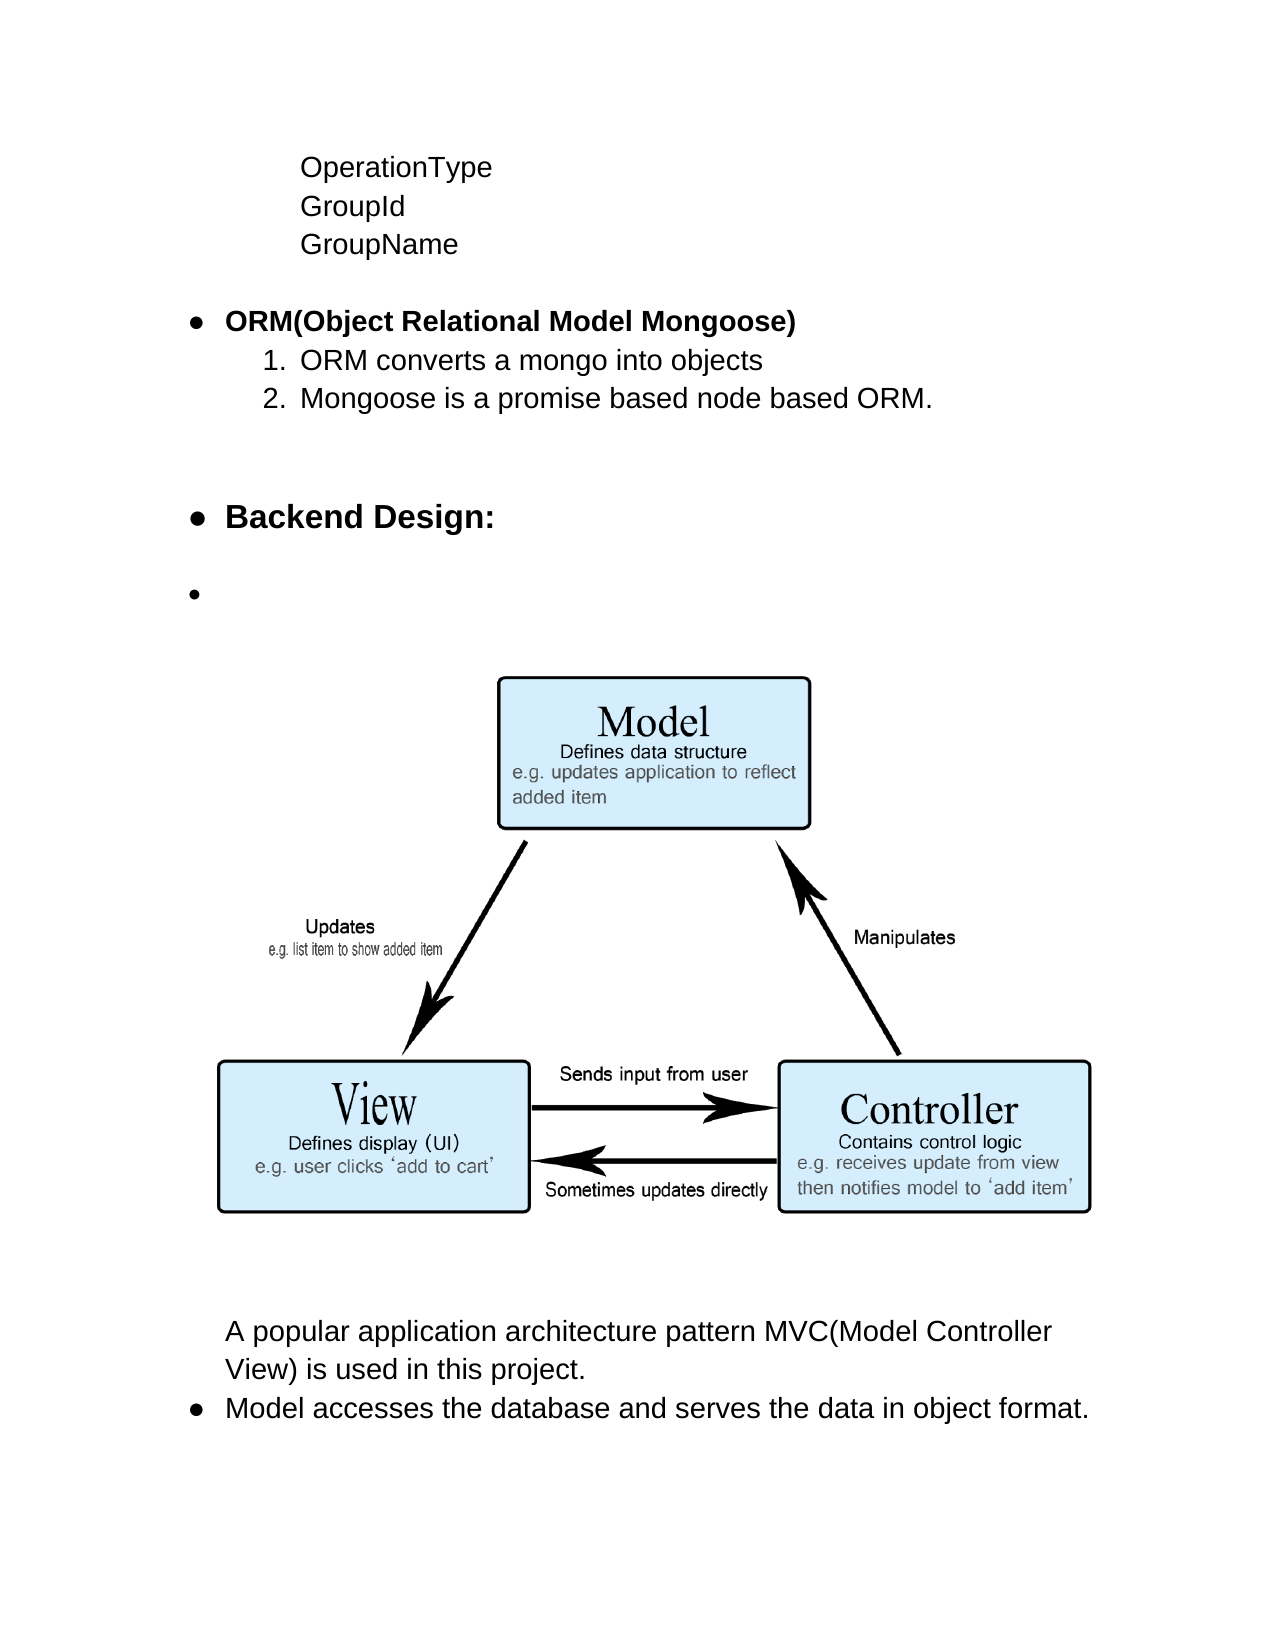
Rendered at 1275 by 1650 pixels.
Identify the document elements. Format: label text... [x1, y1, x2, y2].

text GroupId [300, 188, 1125, 222]
text OperationType [300, 150, 1125, 183]
list Mongoose is a promise based node based ORM. [262, 381, 1125, 415]
text GroupName [300, 227, 1125, 261]
list ORM(Object Relational Model Mongoose) [187, 304, 1125, 338]
list Backend Design: [187, 497, 1125, 535]
list ORM converts a mongo into objects [262, 343, 1125, 376]
list Model accesses the database and serves the data in object format. [187, 1391, 1125, 1424]
picture [187, 609, 1121, 1309]
